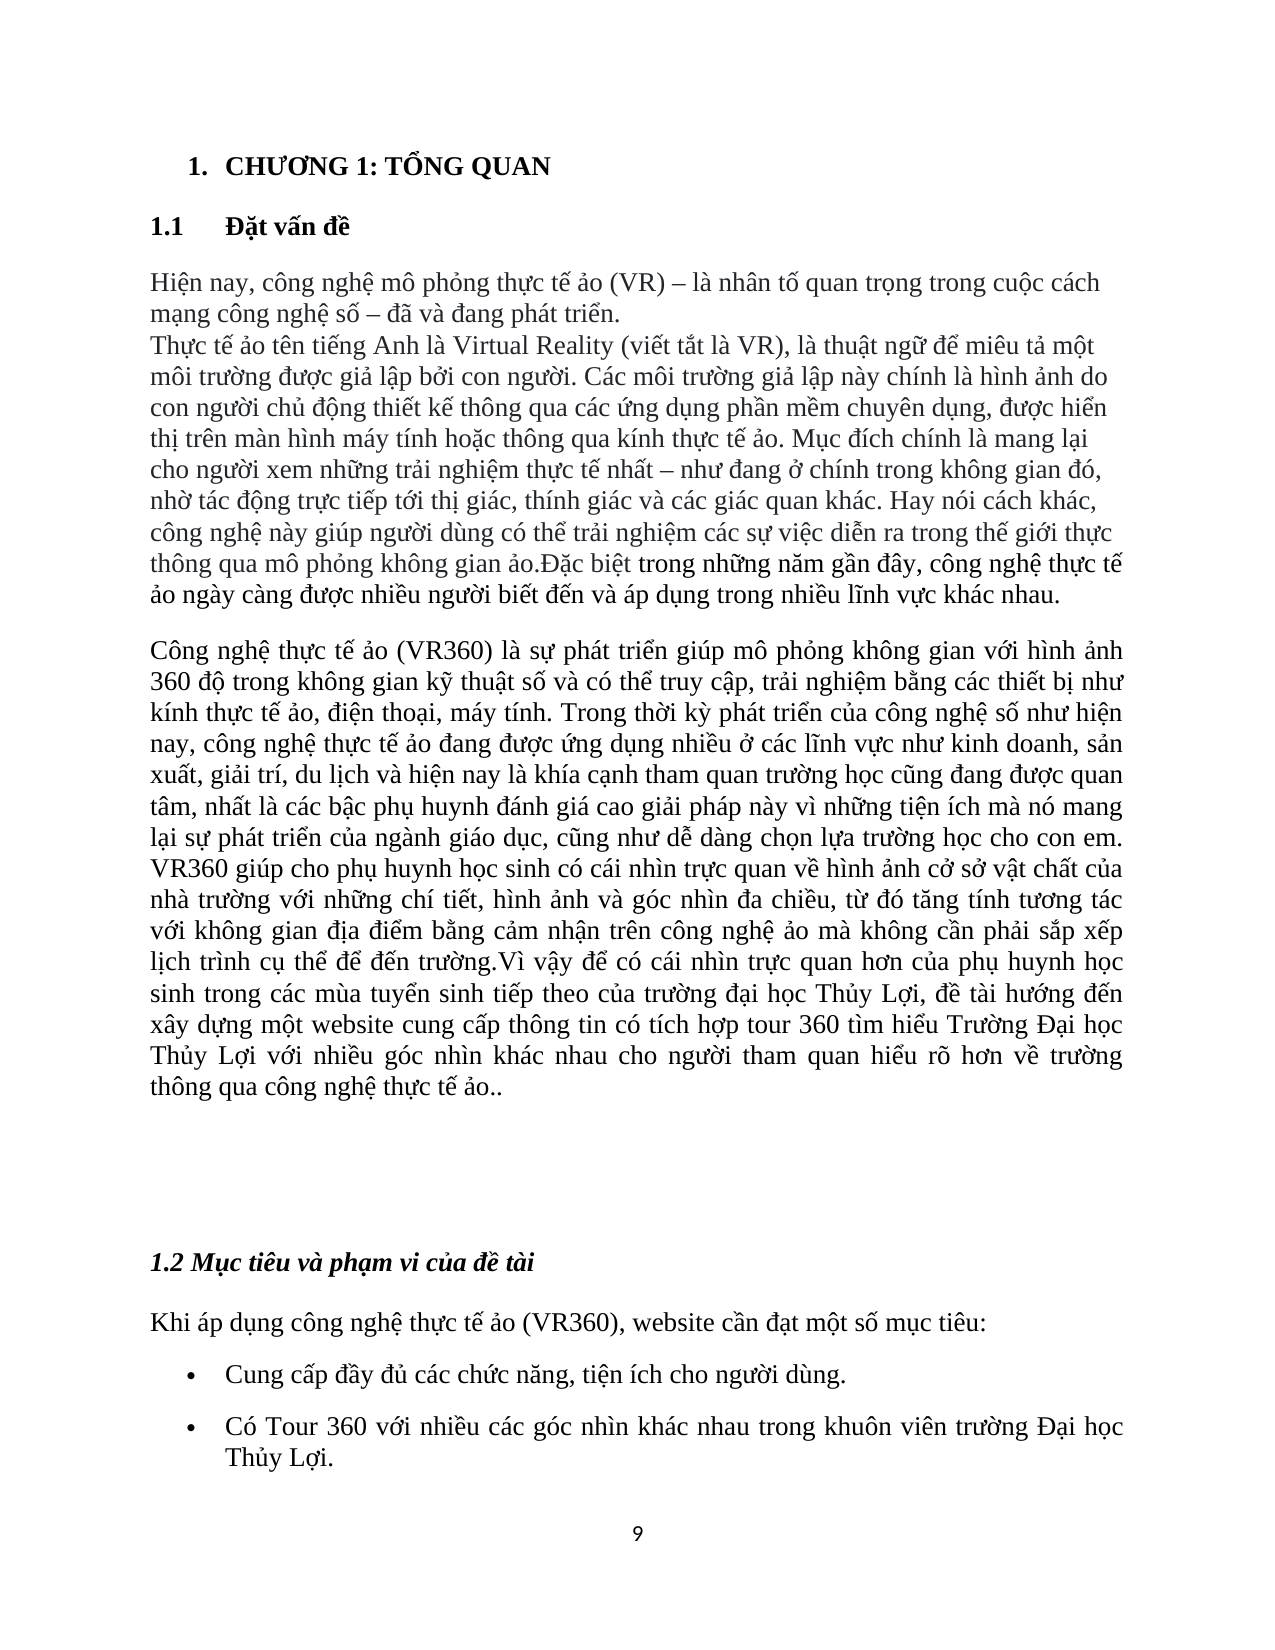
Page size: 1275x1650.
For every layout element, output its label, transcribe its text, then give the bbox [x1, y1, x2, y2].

subtitle CHƯƠNG 1: TỔNG QUAN [187, 150, 1125, 181]
text Hiện nay, công nghệ mô phỏng thực tế ảo (VR) – là nhân tố quan trọng trong cuộc cách mạng công nghệ số – đã và đang phát triển. [621, 266, 1125, 329]
list Cung cấp đầy đủ các chức năng, tiện ích cho người dùng. [187, 1358, 1125, 1389]
list Có Tour 360 với nhiều các góc nhìn khác nhau trong khuôn viên trường Đại học Thủy Lợi. [187, 1410, 1125, 1472]
text Khi áp dụng công nghệ thực tế ảo (VR360), website cần đạt một số mục tiêu: [150, 1306, 1125, 1337]
text Công nghệ thực tế ảo (VR360) là sự phát triển giúp mô phỏng không gian với hình ảnh 360 độ trong không gian kỹ thuật số và có thể truy cập, trải nghiệm bằng các thiết bị như kính thực tế ảo, điện thoại, máy tính. Trong thời kỳ phát triển của công nghệ số như hiện nay, công nghệ thực tế ảo đang được ứng dụng nhiều ở các lĩnh vực như kinh doanh, sản xuất, giải trí, du lịch và hiện nay là khía cạnh tham quan trường học cũng đang được quan tâm, nhất là các bậc phụ huynh đánh giá cao giải pháp này vì những tiện ích mà nó mang lại sự phát triển của ngành giáo dục, cũng như dễ dàng chọn lựa trường học cho con em. VR360 giúp cho phụ huynh học sinh có cái nhìn trực quan về hình ảnh cở sở vật chất của nhà trường với những chí tiết, hình ảnh và góc nhìn đa chiều, từ đó tăng tính tương tác với không gian địa điểm bằng cảm nhận trên công nghệ ảo mà không cần phải sắp xếp lịch trình cụ thể để đến trường.Vì vậy để có cái nhìn trực quan hơn của phụ huynh học sinh trong các mùa tuyển sinh tiếp theo của trường đại học Thủy Lợi, đề tài hướng đến xây dựng một website cung cấp thông tin có tích hợp tour 360 tìm hiểu Trường Đại học Thủy Lợi với nhiều góc nhìn khác nhau cho người tham quan hiểu rõ hơn về trường thông qua công nghệ thực tế ảo.. [150, 634, 1125, 1101]
text Thực tế ảo tên tiếng Anh là Virtual Reality (viết tắt là VR), là thuật ngữ để miêu tả một môi trường được giả lập bởi con người. Các môi trường giả lập này chính là hình ảnh do con người chủ động thiết kế thông qua các ứng dụng phần mềm chuyên dụng, được hiển thị trên màn hình máy tính hoặc thông qua kính thực tế ảo. Mục đích chính là mang lại cho người xem những trải nghiệm thực tế nhất – như đang ở chính trong không gian đó, nhờ tác động trực tiếp tới thị giác, thính giác và các giác quan khác. Hay nói cách khác, công nghệ này giúp người dùng có thể trải nghiệm các sự việc diễn ra trong thế giới thực thông qua mô phỏng không gian ảo.Đặc biệt trong những năm gần đây, công nghệ thực tế ảo ngày càng được nhiều người biết đến và áp dụng trong nhiều lĩnh vực khác nhau. [150, 329, 1125, 609]
subtitle 1.2 Mục tiêu và phạm vi của đề tài [150, 1246, 1125, 1277]
list Đặt vấn đề [150, 210, 1125, 241]
